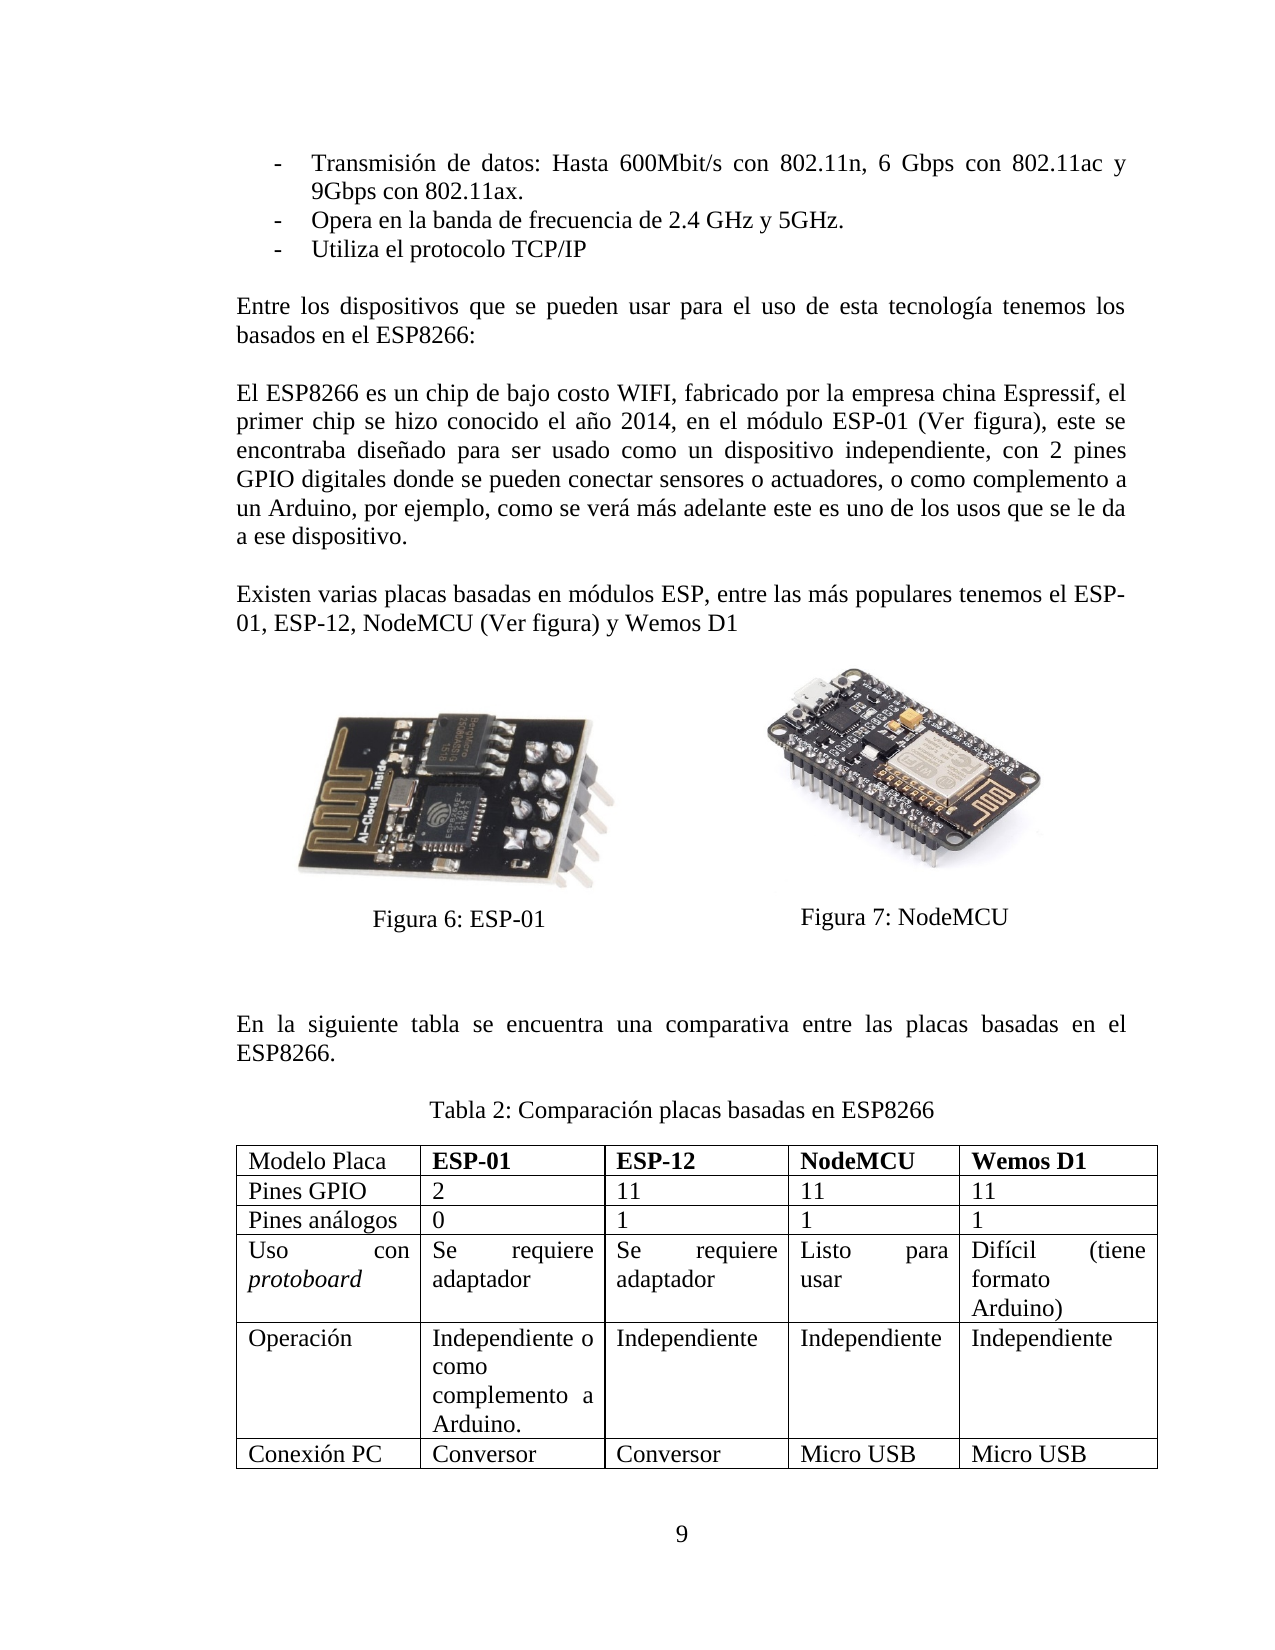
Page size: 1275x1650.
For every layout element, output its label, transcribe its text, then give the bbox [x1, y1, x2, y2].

text Tabla 2: Comparación placas basadas en ESP8266 [236, 1095, 1127, 1124]
table_cell 1 [960, 1206, 1157, 1234]
table_cell Conversor Serial [421, 1439, 604, 1467]
table_cell Difícil (tiene formato Arduino) [960, 1235, 1157, 1322]
table_cell 2 [421, 1176, 604, 1204]
text Existen varias placas basadas en módulos ESP, entre las más populares tenemos el ESP-01, ESP-12, NodeMCU (Ver figura) y Wemos D1 [236, 579, 1127, 636]
table_cell Micro USB [789, 1439, 959, 1467]
table_header Modelo Placa [237, 1146, 420, 1175]
picture [281, 693, 637, 905]
list Opera en la banda de frecuencia de 2.4 GHz y 5GHz. [274, 205, 1127, 234]
table_cell 1 [606, 1206, 788, 1234]
table_cell Independiente [960, 1323, 1157, 1438]
table_cell 11 [789, 1176, 959, 1204]
table_cell Se requiere adaptador [606, 1235, 788, 1322]
table_cell 1 [789, 1206, 959, 1234]
table_cell Independiente [789, 1323, 959, 1438]
table_cell Uso con protoboard [237, 1235, 420, 1322]
table_header Wemos D1 [960, 1146, 1157, 1175]
text Entre los dispositivos que se pueden usar para el uso de esta tecnología tenemos los basados en el ESP8266: [236, 291, 1127, 349]
table_cell 11 [960, 1176, 1157, 1204]
list Transmisión de datos: Hasta 600Mbit/s con 802.11n, 6 Gbps con 802.11ac y 9Gbps con 802.11ax. [274, 148, 1127, 205]
table_header NodeMCU [789, 1146, 959, 1175]
text El ESP8266 es un chip de bajo costo WIFI, fabricado por la empresa china Espressif, el primer chip se hizo conocido el año 2014, en el módulo ESP-01 (Ver figura), este se encontraba diseñado para ser usado como un dispositivo independiente, con 2 pines GPIO digitales donde se pueden conectar sensores o actuadores, o como complemento a un Arduino, por ejemplo, como se verá más adelante este es uno de los usos que se le da a ese dispositivo. [236, 378, 1127, 550]
table_cell 11 [606, 1176, 788, 1204]
text En la siguiente tabla se encuentra una comparativa entre las placas basadas en el ESP8266. [236, 1009, 1127, 1067]
table_cell Pines análogos [237, 1206, 420, 1234]
table_cell Se requiere adaptador [421, 1235, 604, 1322]
table_header ESP-01 [421, 1146, 604, 1175]
table_cell Listo para usar [789, 1235, 959, 1322]
table_header ESP-12 [606, 1146, 788, 1175]
table_cell Independiente [606, 1323, 788, 1438]
table_cell Independiente o como complemento a Arduino. [421, 1323, 604, 1438]
table_header Figura 6: ESP-01 [236, 636, 682, 980]
list Utiliza el protocolo TCP/IP [274, 234, 1127, 263]
table_cell Conversor serial [606, 1439, 788, 1467]
table_cell Operación [237, 1323, 420, 1438]
picture [727, 636, 1082, 902]
table_cell 0 [421, 1206, 604, 1234]
table_header Figura 7: NodeMCU [682, 636, 1127, 980]
table_cell Pines GPIO [237, 1176, 420, 1204]
table_cell Conexión PC [237, 1439, 420, 1467]
table_cell Micro USB [960, 1439, 1157, 1467]
